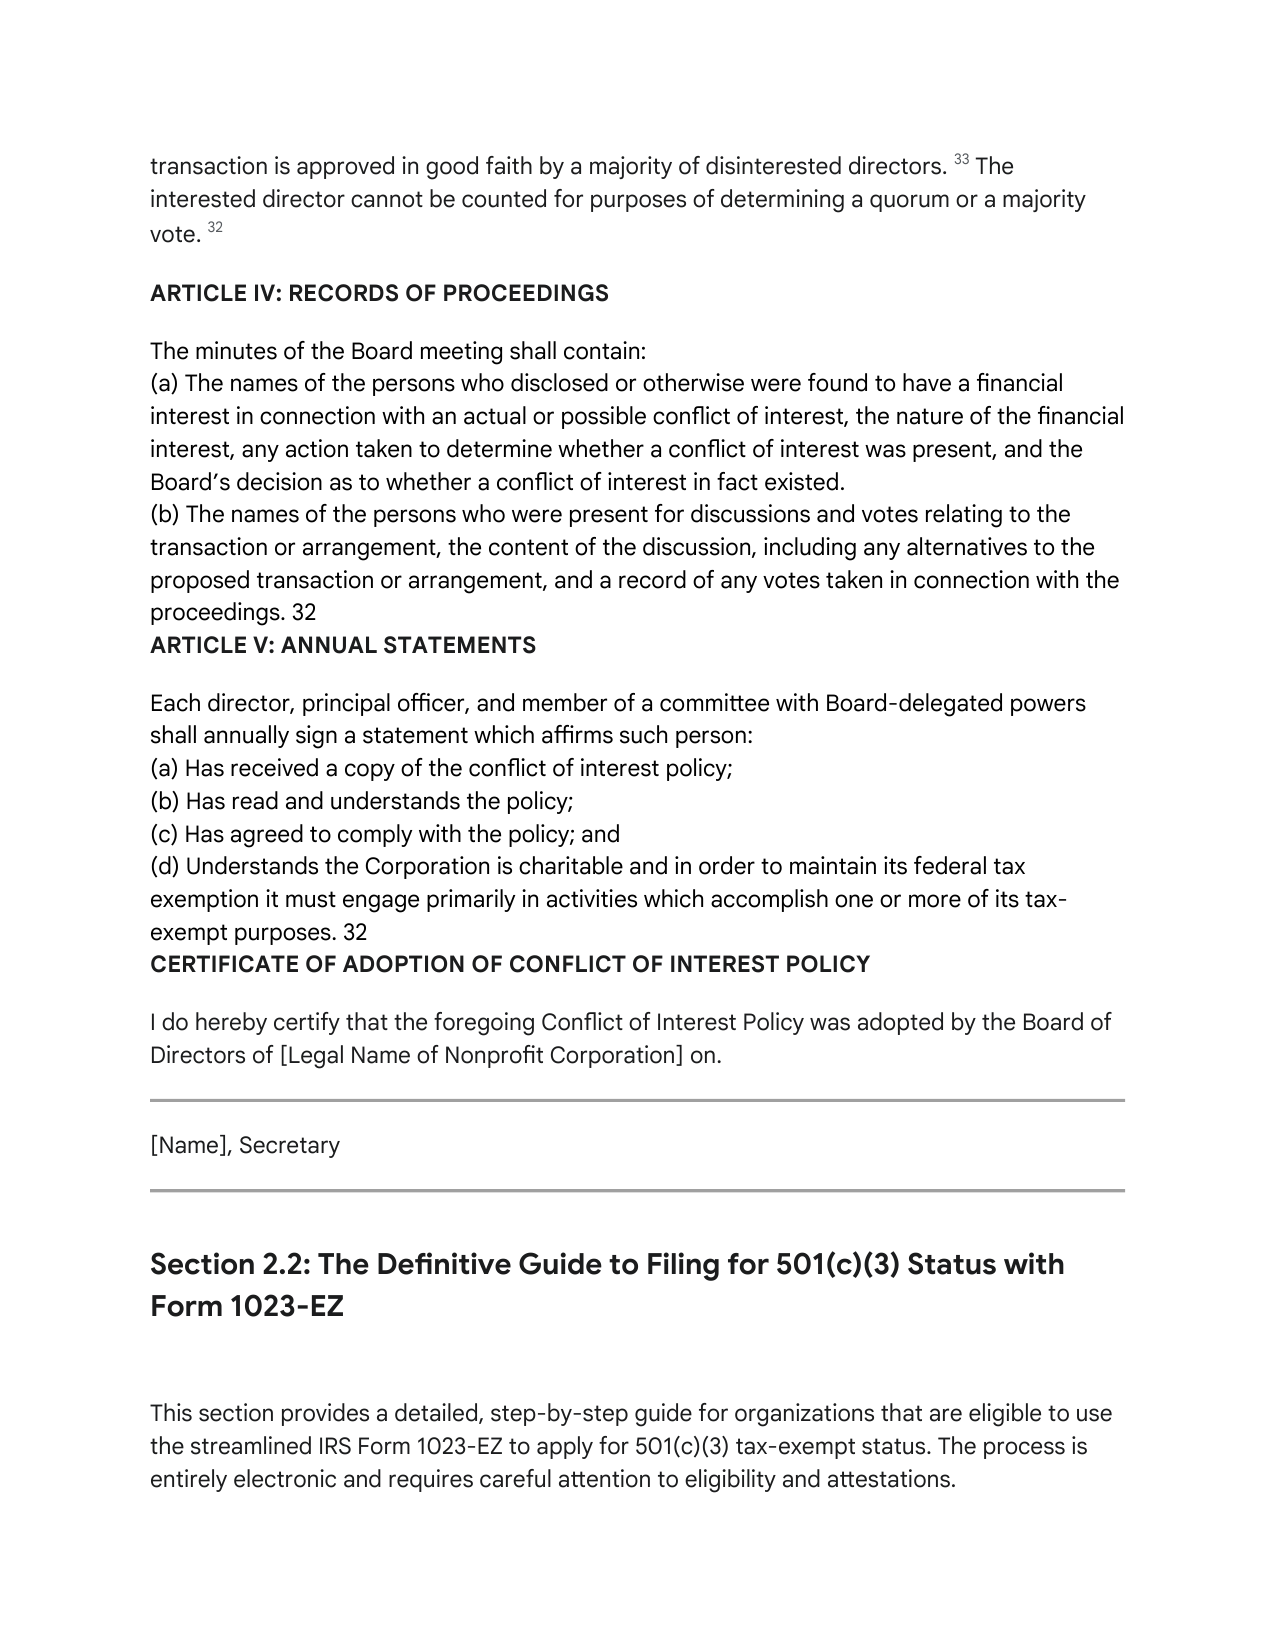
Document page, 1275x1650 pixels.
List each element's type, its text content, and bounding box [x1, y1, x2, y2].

text ARTICLE IV: RECORDS OF PROCEEDINGS [150, 279, 1125, 308]
text This section provides a detailed, step-by-step guide for organizations that are eligible to use the streamlined IRS Form 1023-EZ to apply for 501(c)(3) tax-exempt status. The process is entirely electronic and requires careful attention to eligibility and attestations. [150, 1399, 1125, 1494]
text ARTICLE V: ANNUAL STATEMENTS [150, 631, 1125, 660]
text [150, 150, 1125, 250]
text (b) The names of the persons who were present for discussions and votes relating to the transaction or arrangement, the content of the discussion, including any alternatives to the proposed transaction or arrangement, and a record of any votes taken in connection with the proceedings. 32 [150, 500, 1125, 627]
text CERTIFICATE OF ADOPTION OF CONFLICT OF INTEREST POLICY [150, 951, 1125, 979]
text I do hereby certify that the foregoing Conflict of Interest Policy was adopted by the Board of Directors of [Legal Name of Nonprofit Corporation] on. [150, 1008, 1125, 1070]
text (a) Has received a copy of the conflict of interest policy; [150, 754, 1125, 783]
text (b) Has read and understands the policy; [150, 787, 1125, 816]
subtitle Section 2.2: The Definitive Guide to Filing for 501(c)(3) Status with Form 1023-EZ [150, 1246, 1125, 1324]
text (d) Understands the Corporation is charitable and in order to maintain its federal tax exemption it must engage primarily in activities which accomplish one or more of its tax-exempt purposes. 32 [150, 852, 1125, 947]
text Each director, principal officer, and member of a committee with Board-delegated powers shall annually sign a statement which affirms such person: [150, 689, 1125, 750]
text (a) The names of the persons who disclosed or otherwise were found to have a financial interest in connection with an actual or possible conflict of interest, the nature of the financial interest, any action taken to determine whether a conflict of interest was present, and the Board’s decision as to whether a conflict of interest in fact existed. [150, 369, 1125, 496]
text The minutes of the Board meeting shall contain: [150, 337, 1125, 366]
text [Name], Secretary [150, 1102, 1125, 1160]
text (c) Has agreed to comply with the policy; and [150, 820, 1125, 848]
